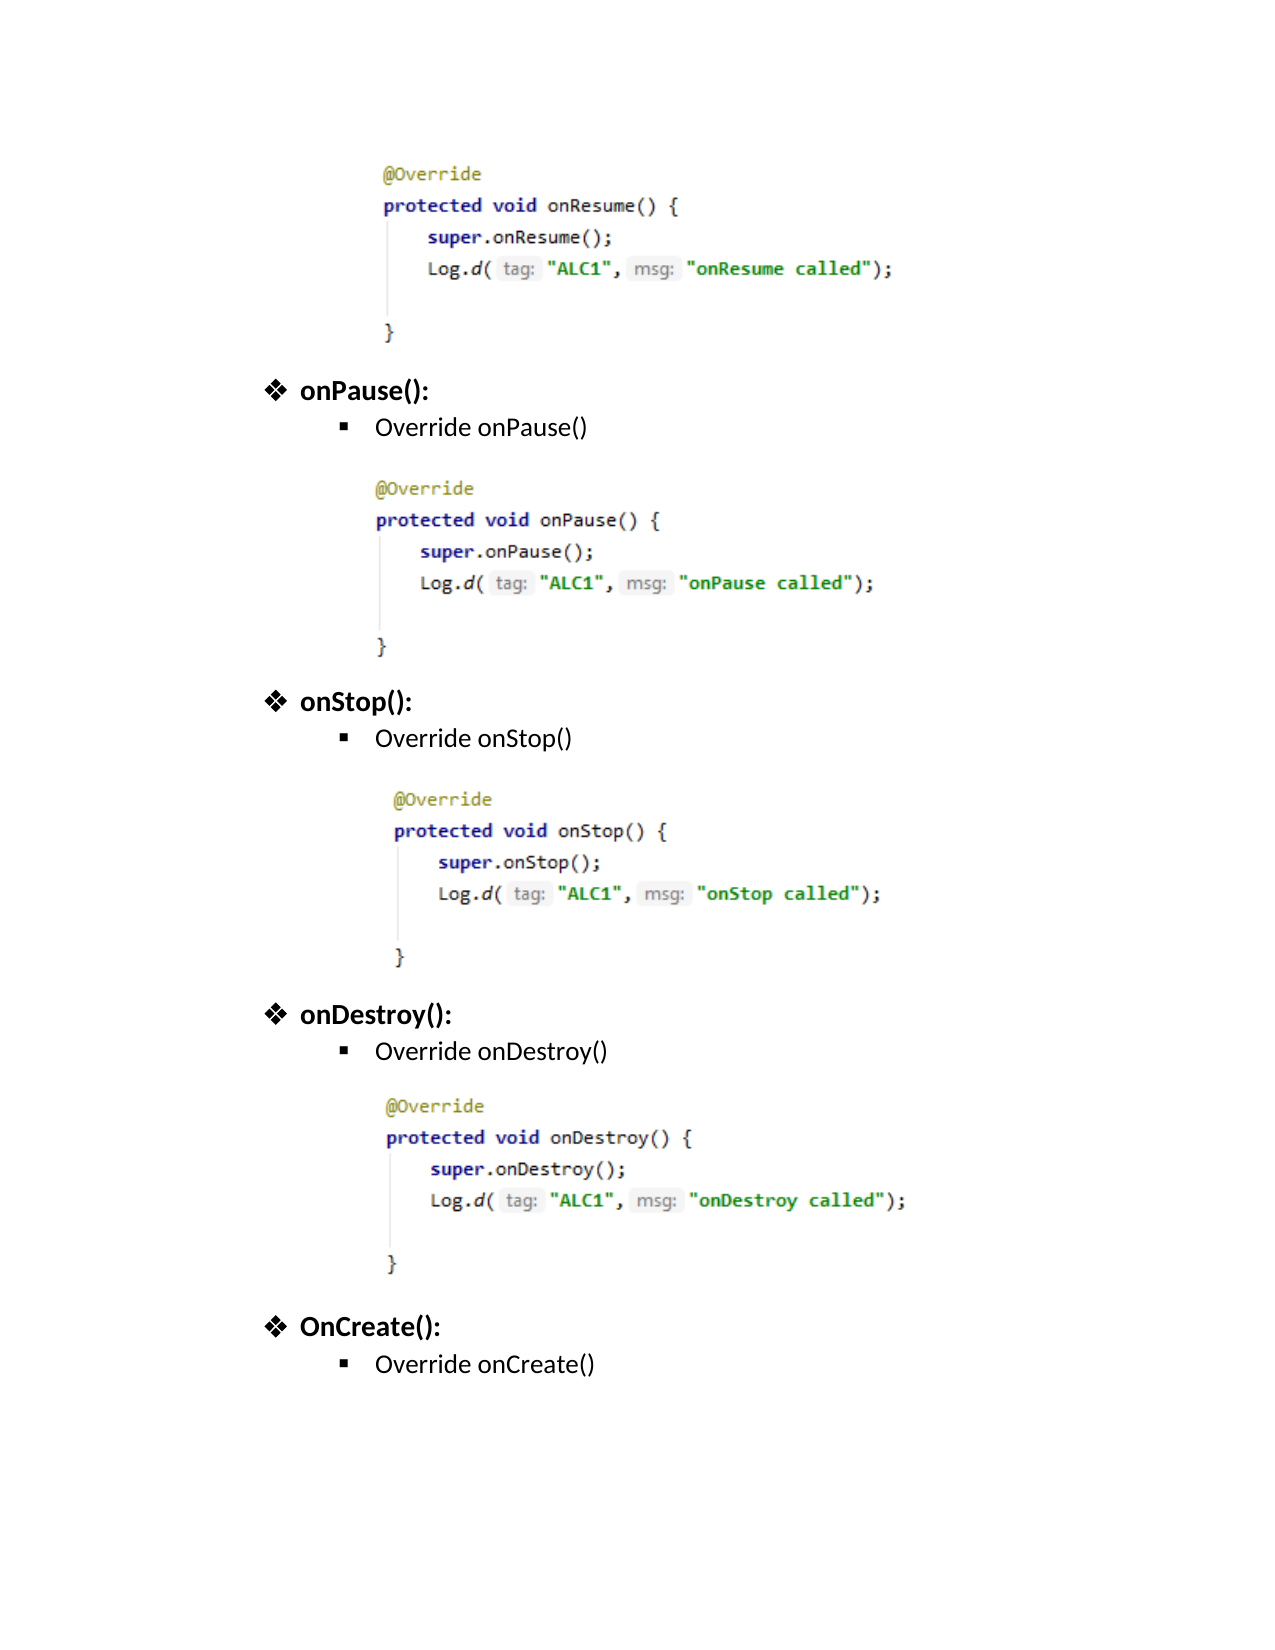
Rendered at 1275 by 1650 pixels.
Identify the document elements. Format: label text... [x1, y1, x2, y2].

list onStop(): [262, 683, 1125, 719]
list Override onDestroy() [337, 1034, 1125, 1067]
list Override onCreate() [337, 1347, 1125, 1380]
list Override onPause() [337, 410, 1125, 443]
list OnCreate(): [262, 1308, 1125, 1344]
list Override onStop() [337, 722, 1125, 754]
list onPause(): [262, 372, 1125, 408]
list onDestroy(): [262, 996, 1125, 1031]
